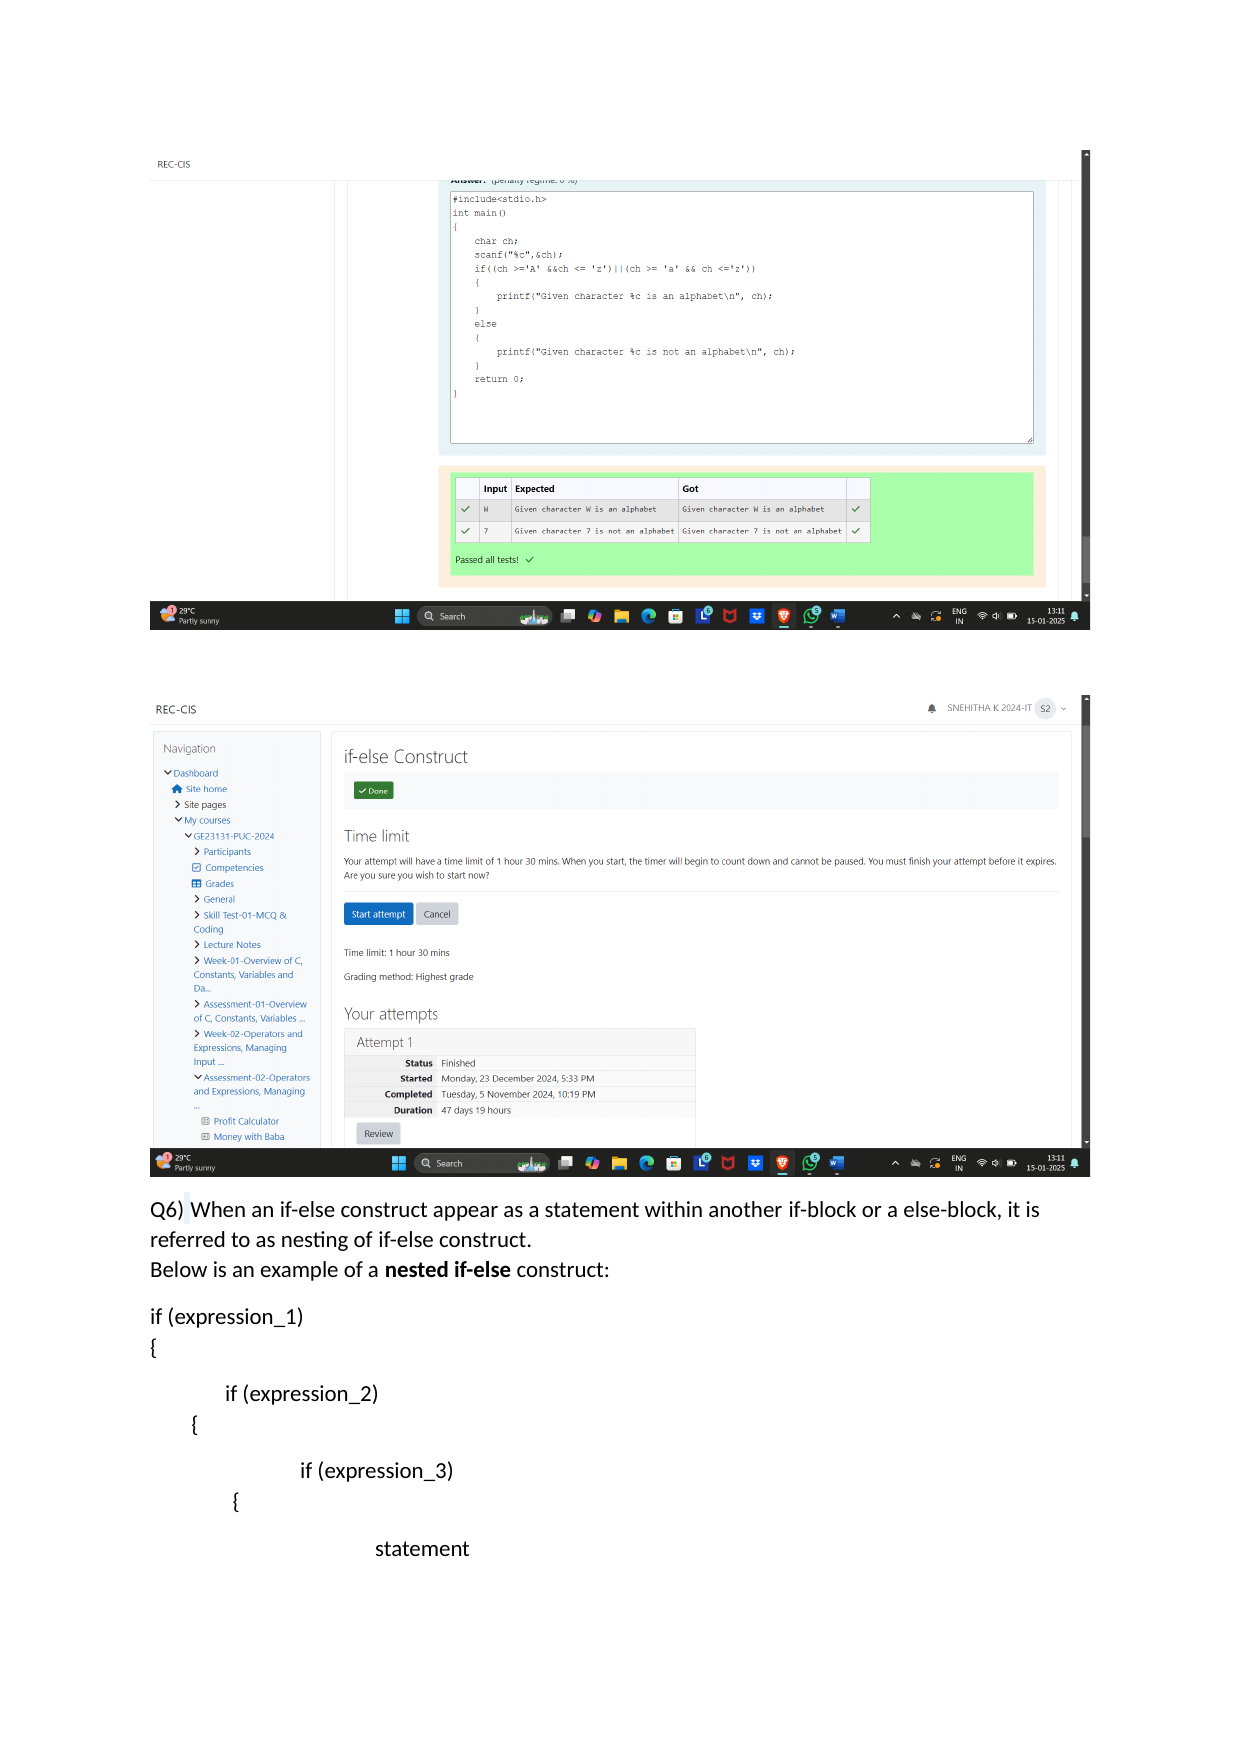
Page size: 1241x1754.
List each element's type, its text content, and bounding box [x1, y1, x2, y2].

picture [150, 150, 1091, 630]
text statement [150, 1534, 1090, 1562]
text if (expression_2) { [150, 1379, 1090, 1438]
text Q6) When an if-else construct appear as a statement within another if-block or a else-block, it is referred to as nesting of if-else construct. Below is an example of a nested if-else construct: [150, 1195, 1090, 1284]
picture [150, 695, 1091, 1177]
text if (expression_1) { [150, 1302, 1090, 1361]
text if (expression_3) { [150, 1457, 1090, 1515]
